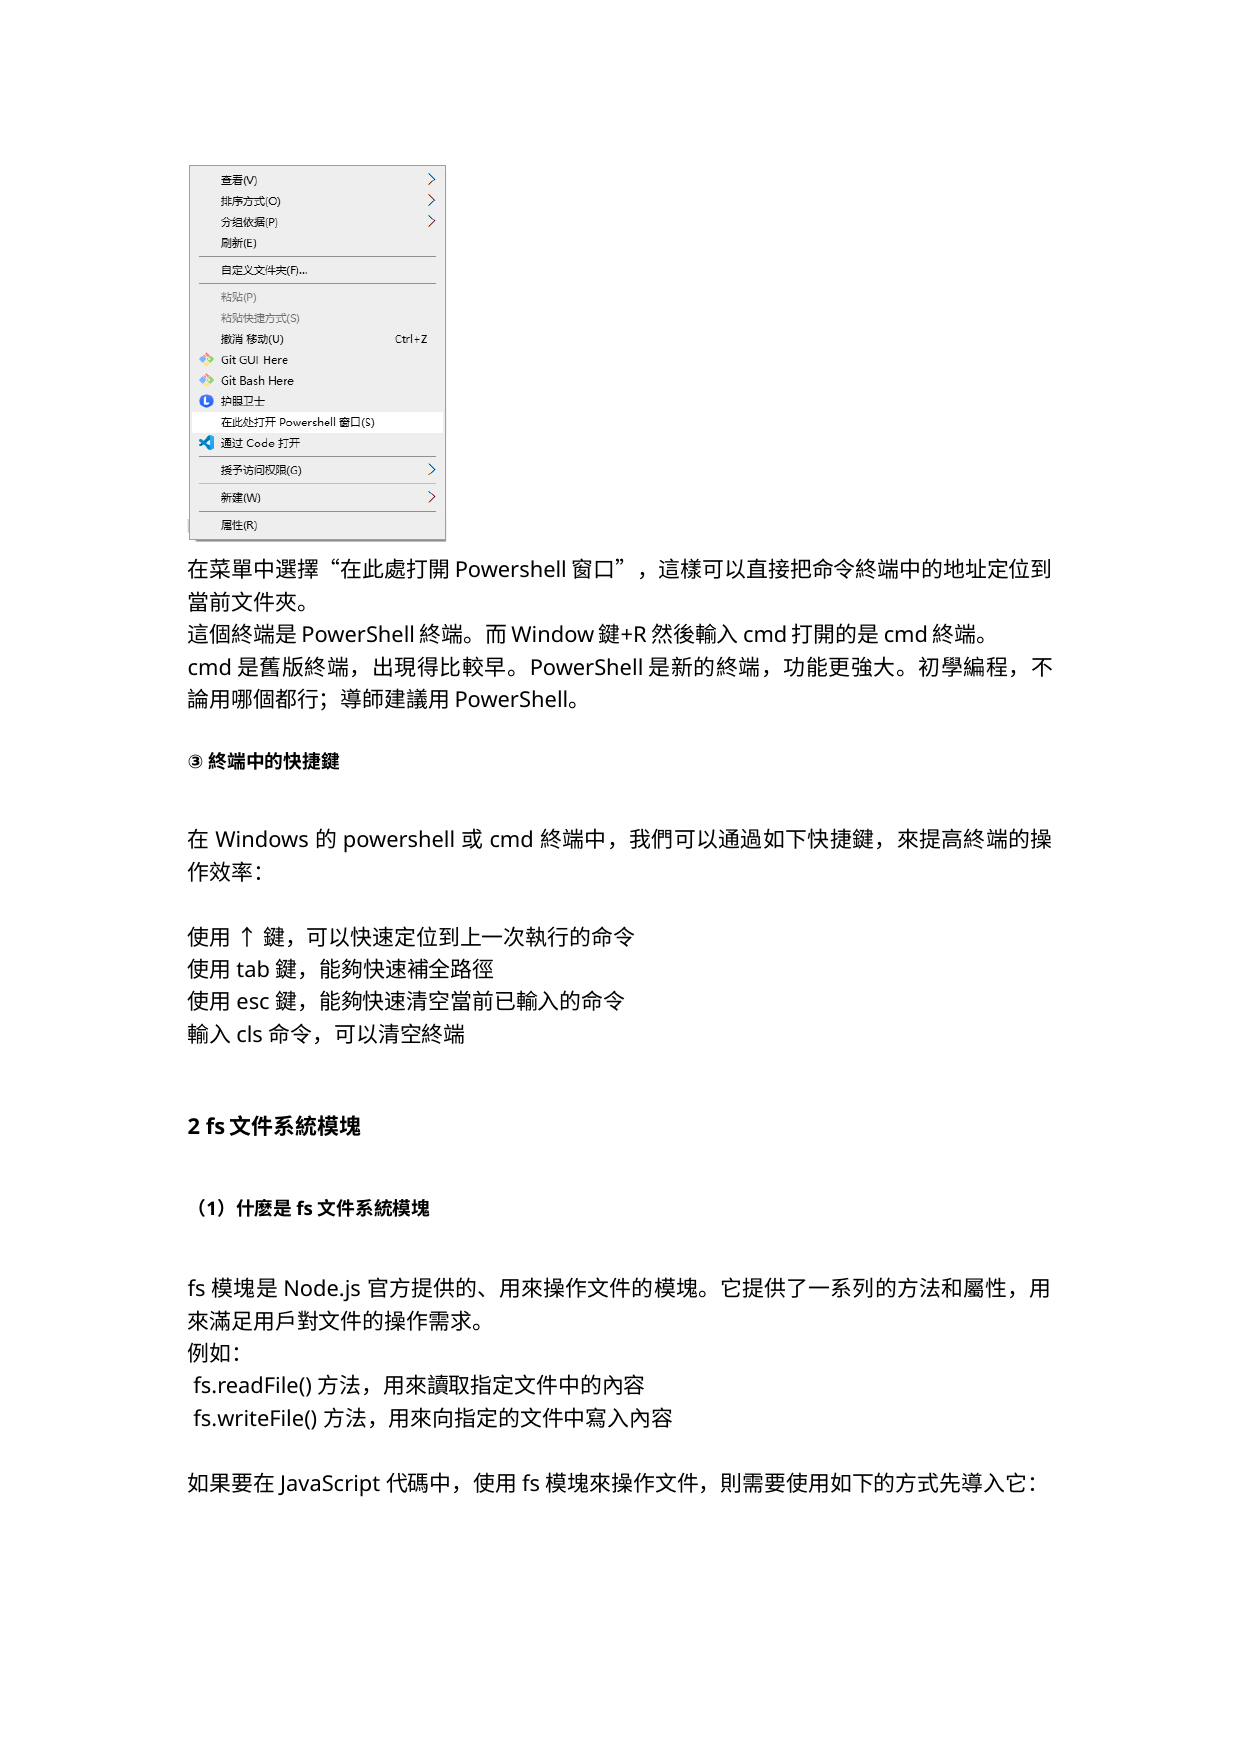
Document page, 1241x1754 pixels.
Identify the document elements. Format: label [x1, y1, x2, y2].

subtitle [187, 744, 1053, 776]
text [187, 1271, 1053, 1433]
picture [187, 162, 447, 542]
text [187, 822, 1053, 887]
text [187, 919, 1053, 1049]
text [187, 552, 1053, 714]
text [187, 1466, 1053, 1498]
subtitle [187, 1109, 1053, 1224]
